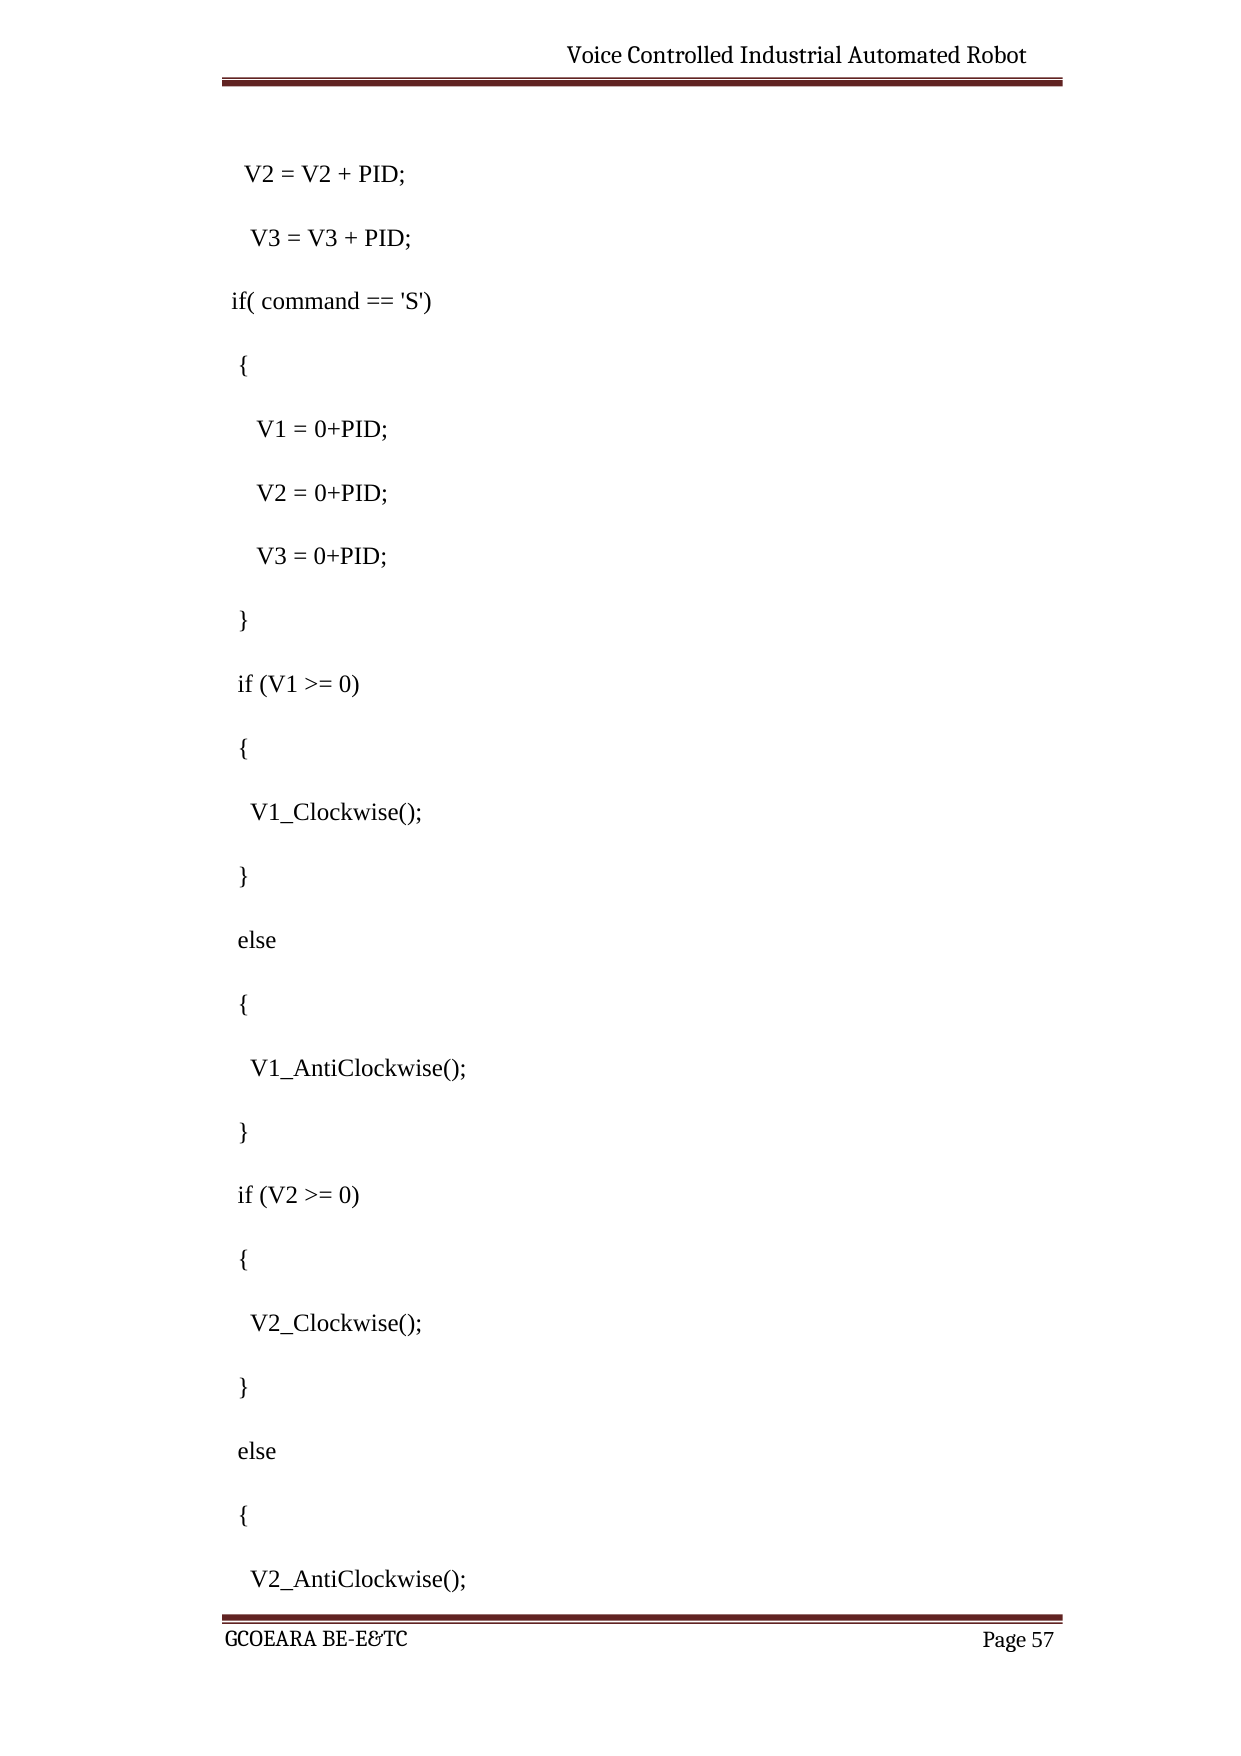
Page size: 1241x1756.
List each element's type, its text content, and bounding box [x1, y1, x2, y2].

text { [237, 1500, 1205, 1529]
text V2_Clockwise(); [250, 1308, 1205, 1337]
text else [237, 1436, 1205, 1465]
text if (V1 >= 0) [237, 669, 1205, 698]
text if( command == 'S') [231, 287, 1205, 315]
text { [237, 1244, 1205, 1273]
text } [237, 605, 1205, 634]
text } [237, 861, 1205, 889]
text V3 = V3 + PID; [250, 223, 412, 251]
text if (V2 >= 0) [237, 1181, 1205, 1209]
text V1 = 0+PID; V2 = 0+PID; V3 = 0+PID; [256, 414, 388, 570]
text { [237, 351, 1205, 379]
text { [237, 733, 1205, 762]
text V1_Clockwise(); [250, 797, 1205, 826]
text { [237, 989, 1205, 1017]
text V2 = V2 + PID; [244, 159, 412, 187]
text else [237, 925, 1205, 953]
text } [237, 1117, 1205, 1145]
text V1_AntiClockwise(); [250, 1053, 1205, 1081]
text V2_AntiClockwise(); [250, 1564, 1205, 1593]
text } [237, 1372, 1205, 1401]
